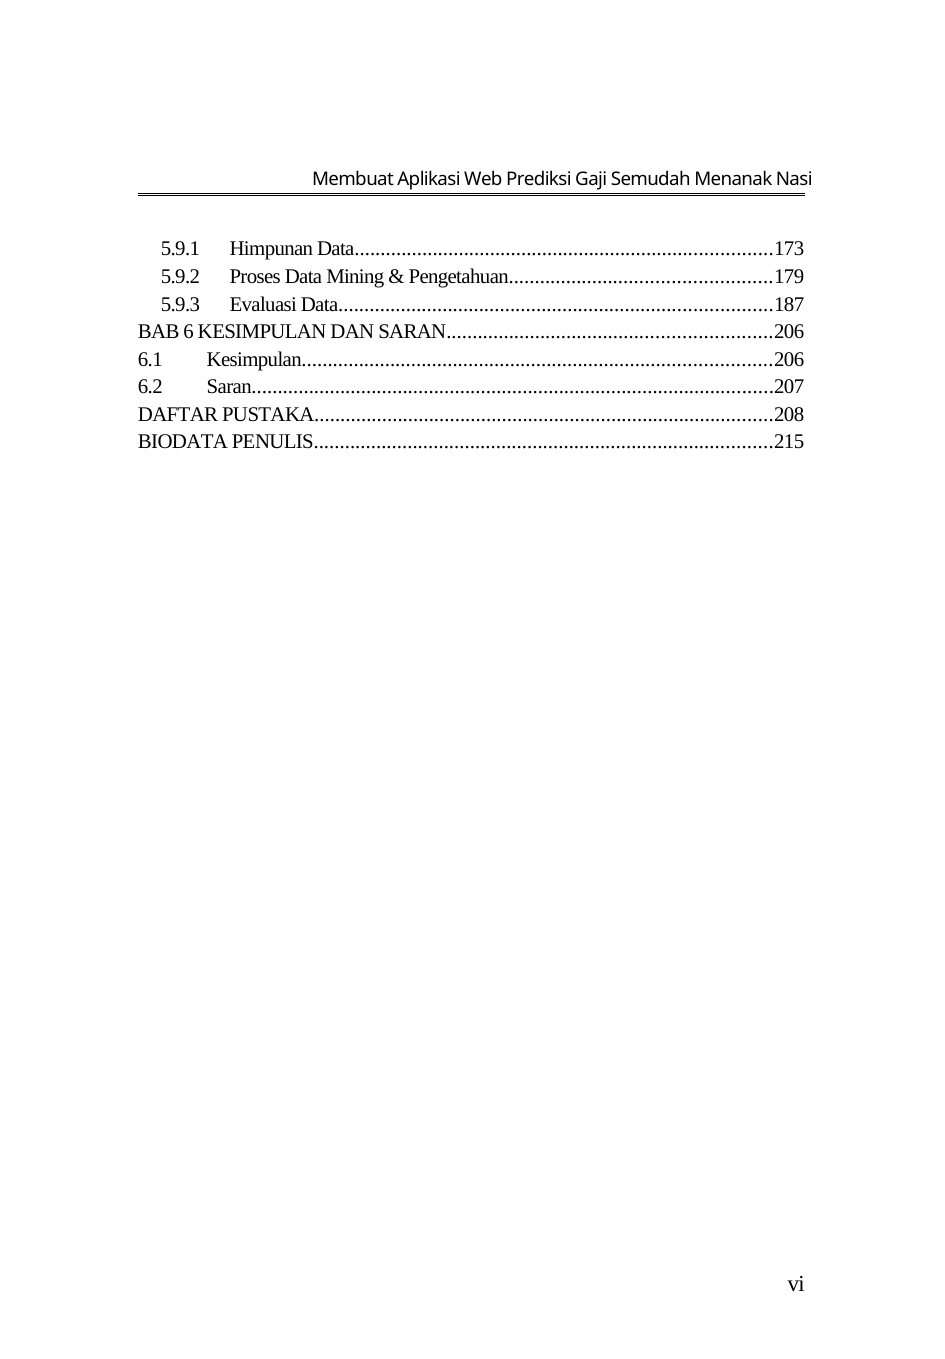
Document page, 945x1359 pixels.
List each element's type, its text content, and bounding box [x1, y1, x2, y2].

text 5.9.2 Proses Data Mining & Pengetahuan 179 [161, 264, 805, 288]
text 6.1 Kesimpulan 206 [138, 347, 805, 371]
text 5.9.3 Evaluasi Data 187 [161, 291, 805, 316]
text Bab 6 Kesimpulan Dan Saran 206 [138, 319, 805, 343]
text Biodata Penulis 215 [138, 429, 805, 453]
text Daftar Pustaka 208 [138, 402, 805, 426]
text 6.2 Saran 207 [138, 374, 805, 398]
text 5.9.1 Himpunan Data 173 [161, 236, 805, 260]
